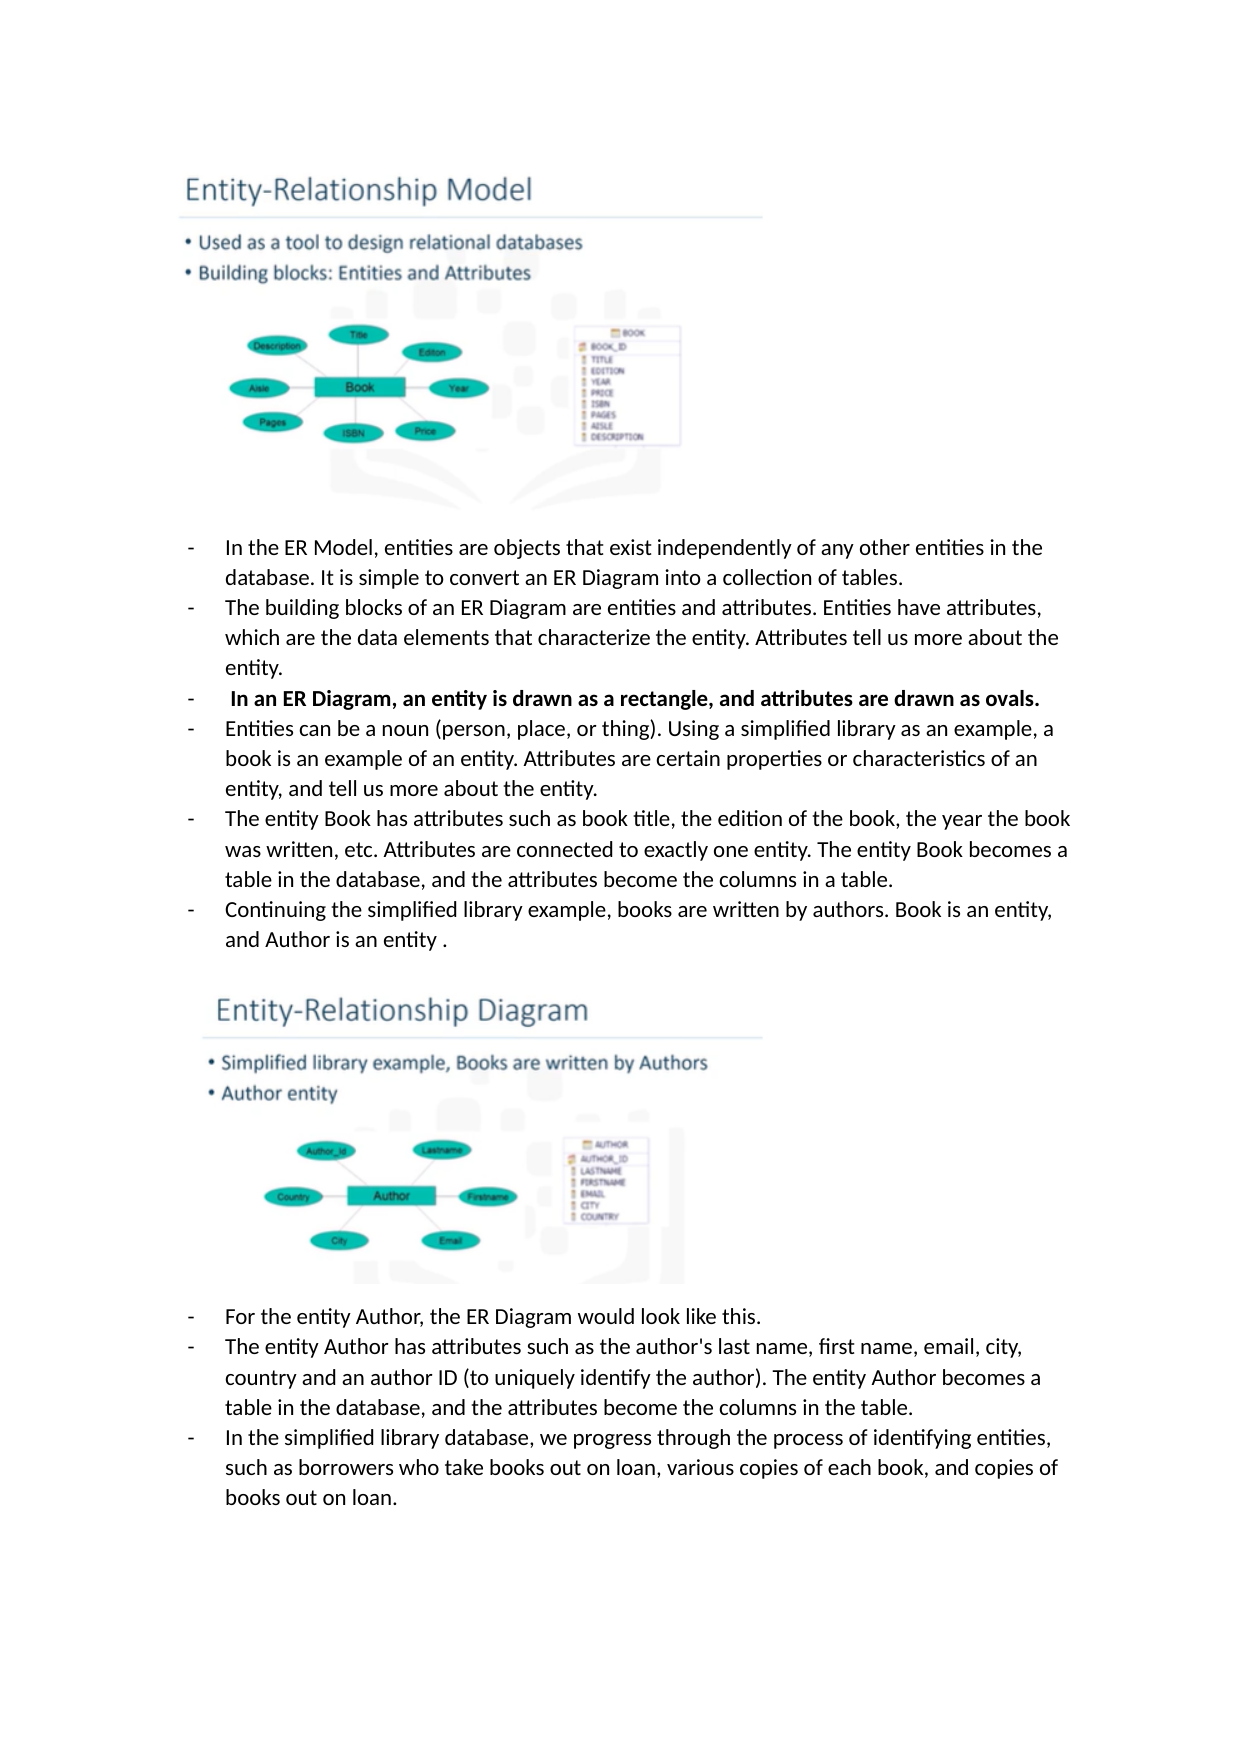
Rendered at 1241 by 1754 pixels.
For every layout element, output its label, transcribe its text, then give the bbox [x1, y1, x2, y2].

list The entity Author has attributes such as the author's last name, first name, email, city, country and an author ID (to uniquely identify the author). The entity Author becomes a table in the database, and the attributes become the columns in the table. [187, 1332, 1090, 1421]
picture [150, 150, 763, 514]
list The entity Book has attributes such as book title, the edition of the book, the year the book was written, etc. Attributes are connected to exactly one entity. The entity Book becomes a table in the database, and the attributes become the columns in a table. [187, 804, 1090, 893]
list Continuing the simplified library example, books are written by authors. Book is an entity, and Author is an entity . [187, 895, 1090, 953]
list Entities can be a noun (person, place, or thing). Using a simplified library as an example, a book is an example of an entity. Attributes are certain properties or characteristics of an entity, and tell us more about the entity. [187, 714, 1090, 802]
list In an ER Diagram, an entity is drawn as a rectangle, and attributes are drawn as ovals. [187, 684, 1090, 712]
list For the entity Author, the ER Diagram would look like this. [187, 1302, 1090, 1330]
picture [187, 972, 763, 1284]
list The building blocks of an ER Diagram are entities and attributes. Entities have attributes, which are the data elements that characterize the entity. Attributes tell us more about the entity. [187, 593, 1090, 681]
list In the ER Model, entities are objects that exist independently of any other entities in the database. It is simple to convert an ER Diagram into a collection of tables. [187, 533, 1090, 591]
list In the simplified library database, we progress through the process of identifying entities, such as borrowers who take books out on loan, various copies of each book, and copies of books out on loan. [187, 1423, 1090, 1512]
